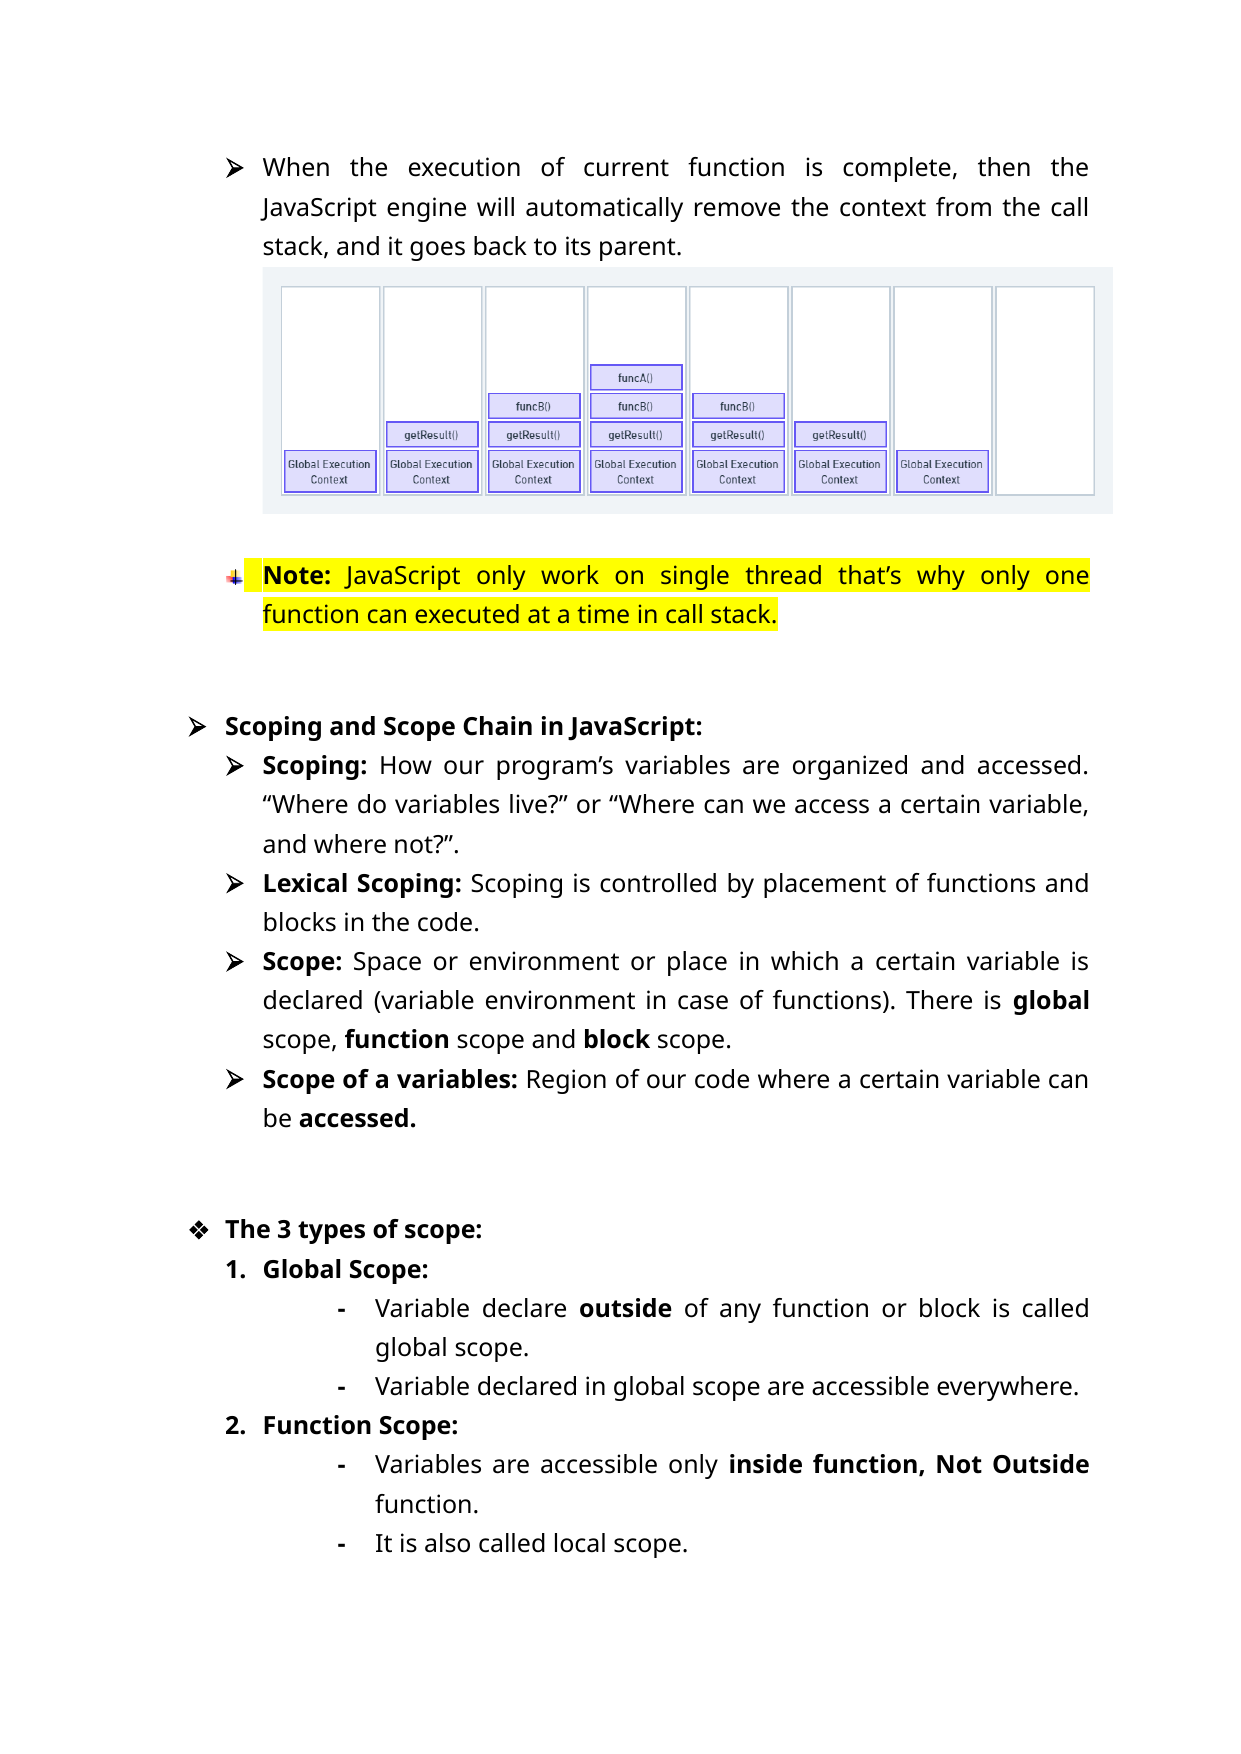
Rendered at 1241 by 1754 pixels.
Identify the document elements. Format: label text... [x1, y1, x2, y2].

picture [226, 568, 243, 585]
picture [262, 267, 1113, 514]
list Scoping and Scope Chain in JavaScript: [187, 709, 1090, 743]
list Scoping: How our program’s variables are organized and accessed. “Where do variables live?” or “Where can we access a certain variable, and where not?”. [225, 748, 1090, 860]
list Scope of a variables: Region of our code where a certain variable can be accessed. [225, 1061, 1090, 1134]
list Function Scope: [225, 1408, 1090, 1442]
list The 3 types of scope: [187, 1212, 1090, 1246]
list Global Scope: [225, 1251, 1090, 1285]
list It is also called local scope. [337, 1526, 1090, 1559]
list Variable declared in global scope are accessible everywhere. [337, 1369, 1090, 1403]
list Variable declare outside of any function or block is called global scope. [337, 1291, 1090, 1364]
list Lexical Scoping: Scoping is controlled by placement of functions and blocks in the code. [225, 866, 1090, 939]
list Variables are accessible only inside function, Not Outside function. [337, 1447, 1090, 1520]
list Scope: Space or environment or place in which a certain variable is declared (variable environment in case of functions). There is global scope, function scope and block scope. [225, 944, 1090, 1056]
list Note: JavaScript only work on single thread that’s why only one function can executed at a time in call stack. [225, 558, 1090, 631]
list When the execution of current function is complete, then the JavaScript engine will automatically remove the context from the call stack, and it goes back to its parent. [225, 150, 1090, 262]
